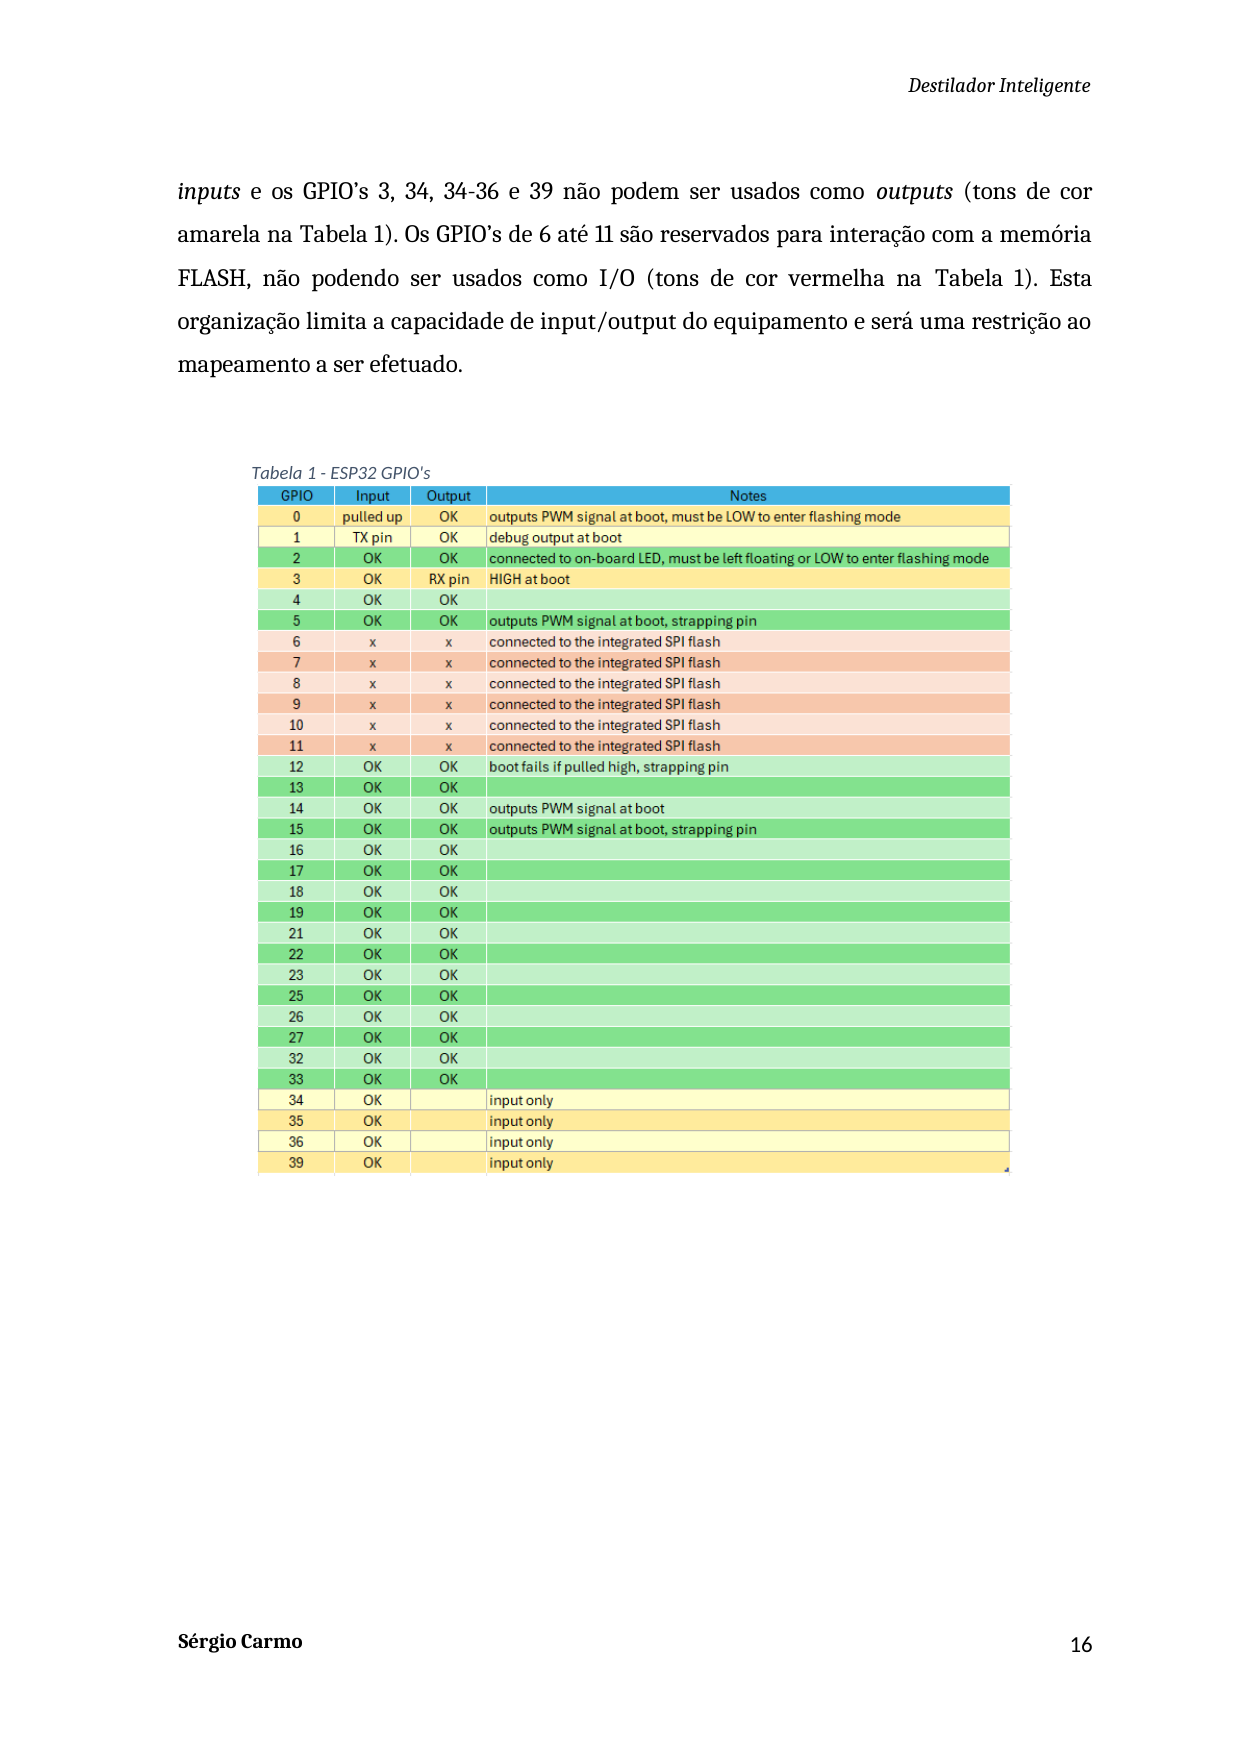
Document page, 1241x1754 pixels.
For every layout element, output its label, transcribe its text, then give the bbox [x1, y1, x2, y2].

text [177, 177, 1092, 378]
picture [257, 483, 1013, 1176]
text Tabela 1 - ESP32 GPIO's [177, 461, 1092, 484]
